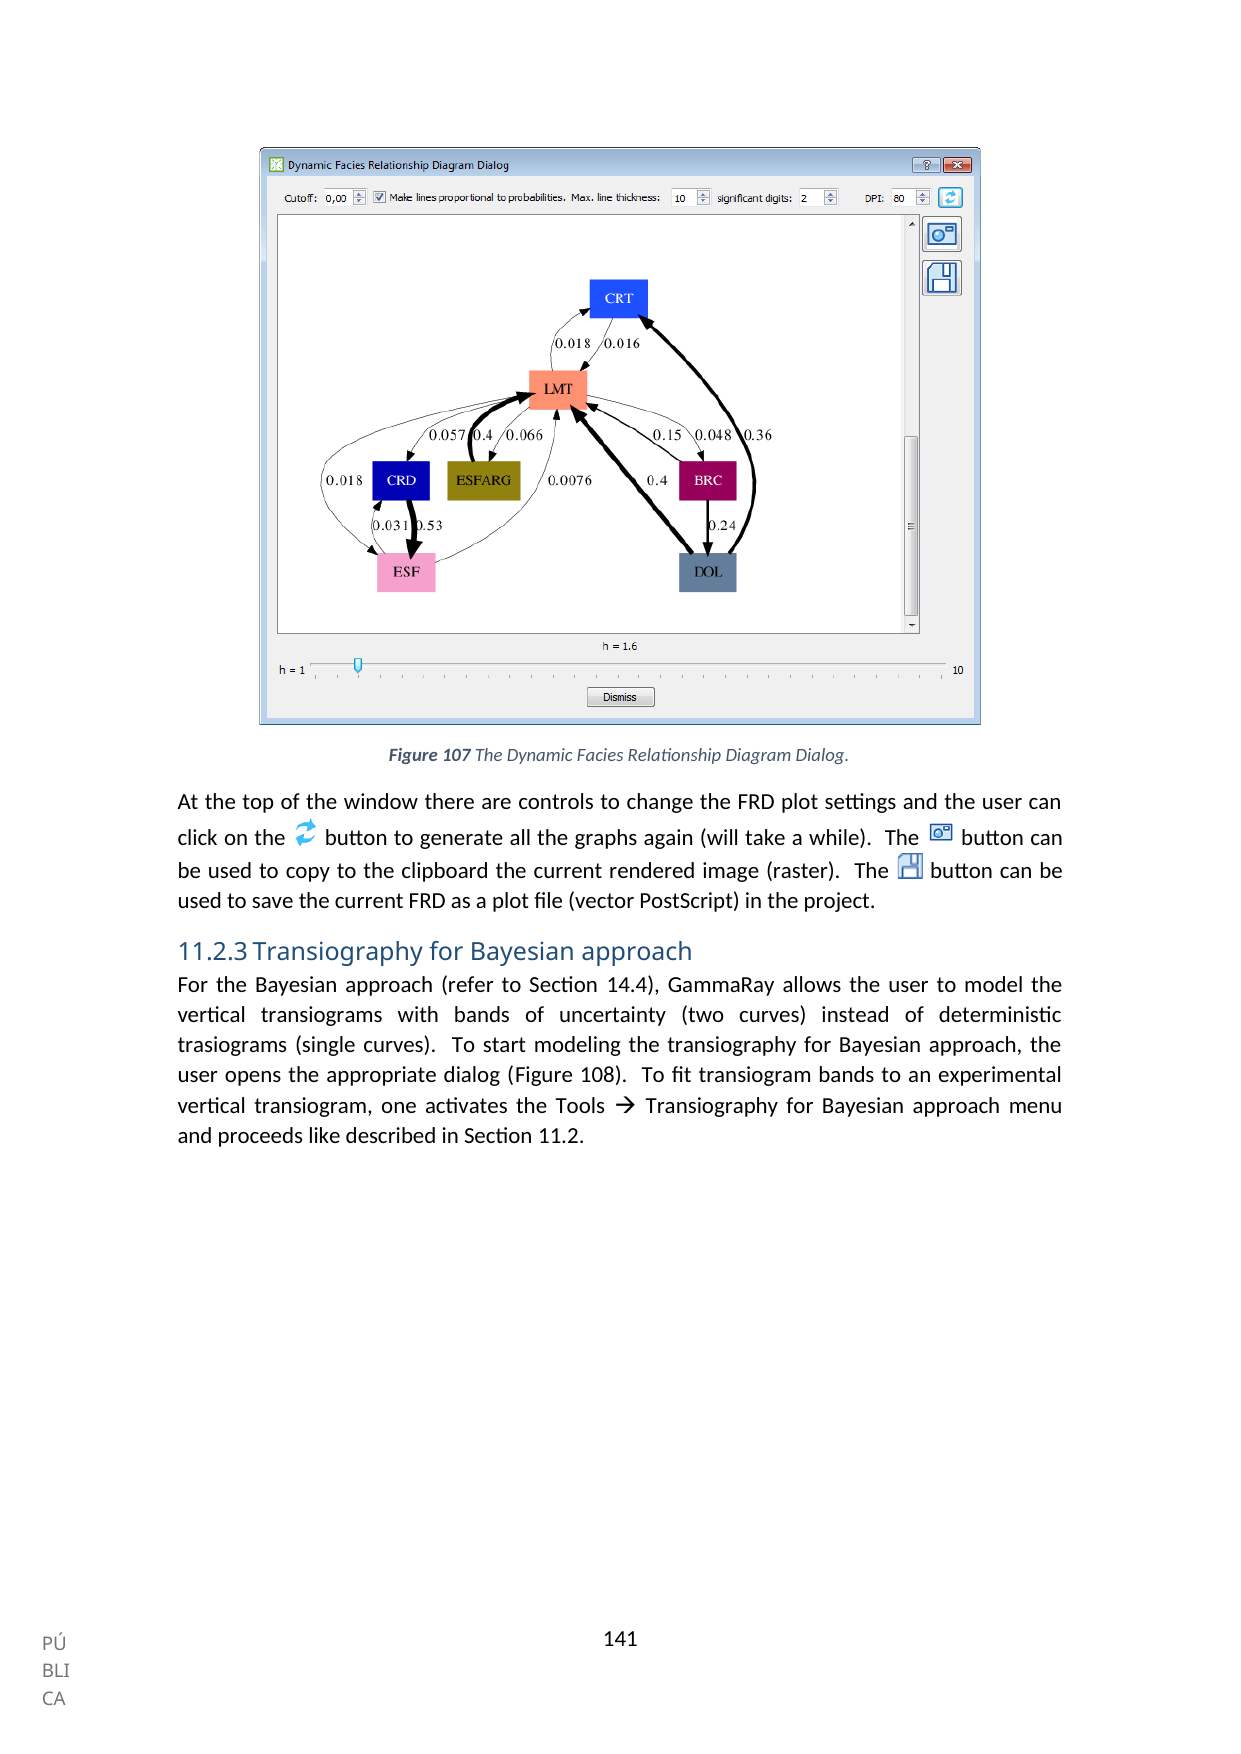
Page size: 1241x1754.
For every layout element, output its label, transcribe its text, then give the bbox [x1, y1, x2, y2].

text Figure 107 The Dynamic Facies Relationship Diagram Dialog. [177, 744, 1063, 767]
picture [927, 817, 955, 846]
picture [259, 147, 981, 725]
picture [897, 853, 923, 879]
text At the top of the window there are controls to change the FRD plot settings and the user can click on the button to generate all the graphs again (will take a while). The button can be used to copy to the clipboard the current rendered image (raster). The button can be used to save the current FRD as a plot file (vector PostScript) in the project. [177, 787, 1063, 914]
picture [291, 818, 319, 846]
subtitle Transiography for Bayesian approach [177, 933, 1063, 967]
text For the Bayesian approach (refer to Section 14.4), GammaRay allows the user to model the vertical transiograms with bands of uncertainty (two curves) instead of deterministic trasiograms (single curves). To start modeling the transiography for Bayesian approach, the user opens the appropriate dialog (Figure 107). To fit transiogram bands to an experimental vertical transiogram, one activates the Tools Transiography for Bayesian approach menu and proceeds like described in Section 11.2. [177, 970, 1063, 1149]
